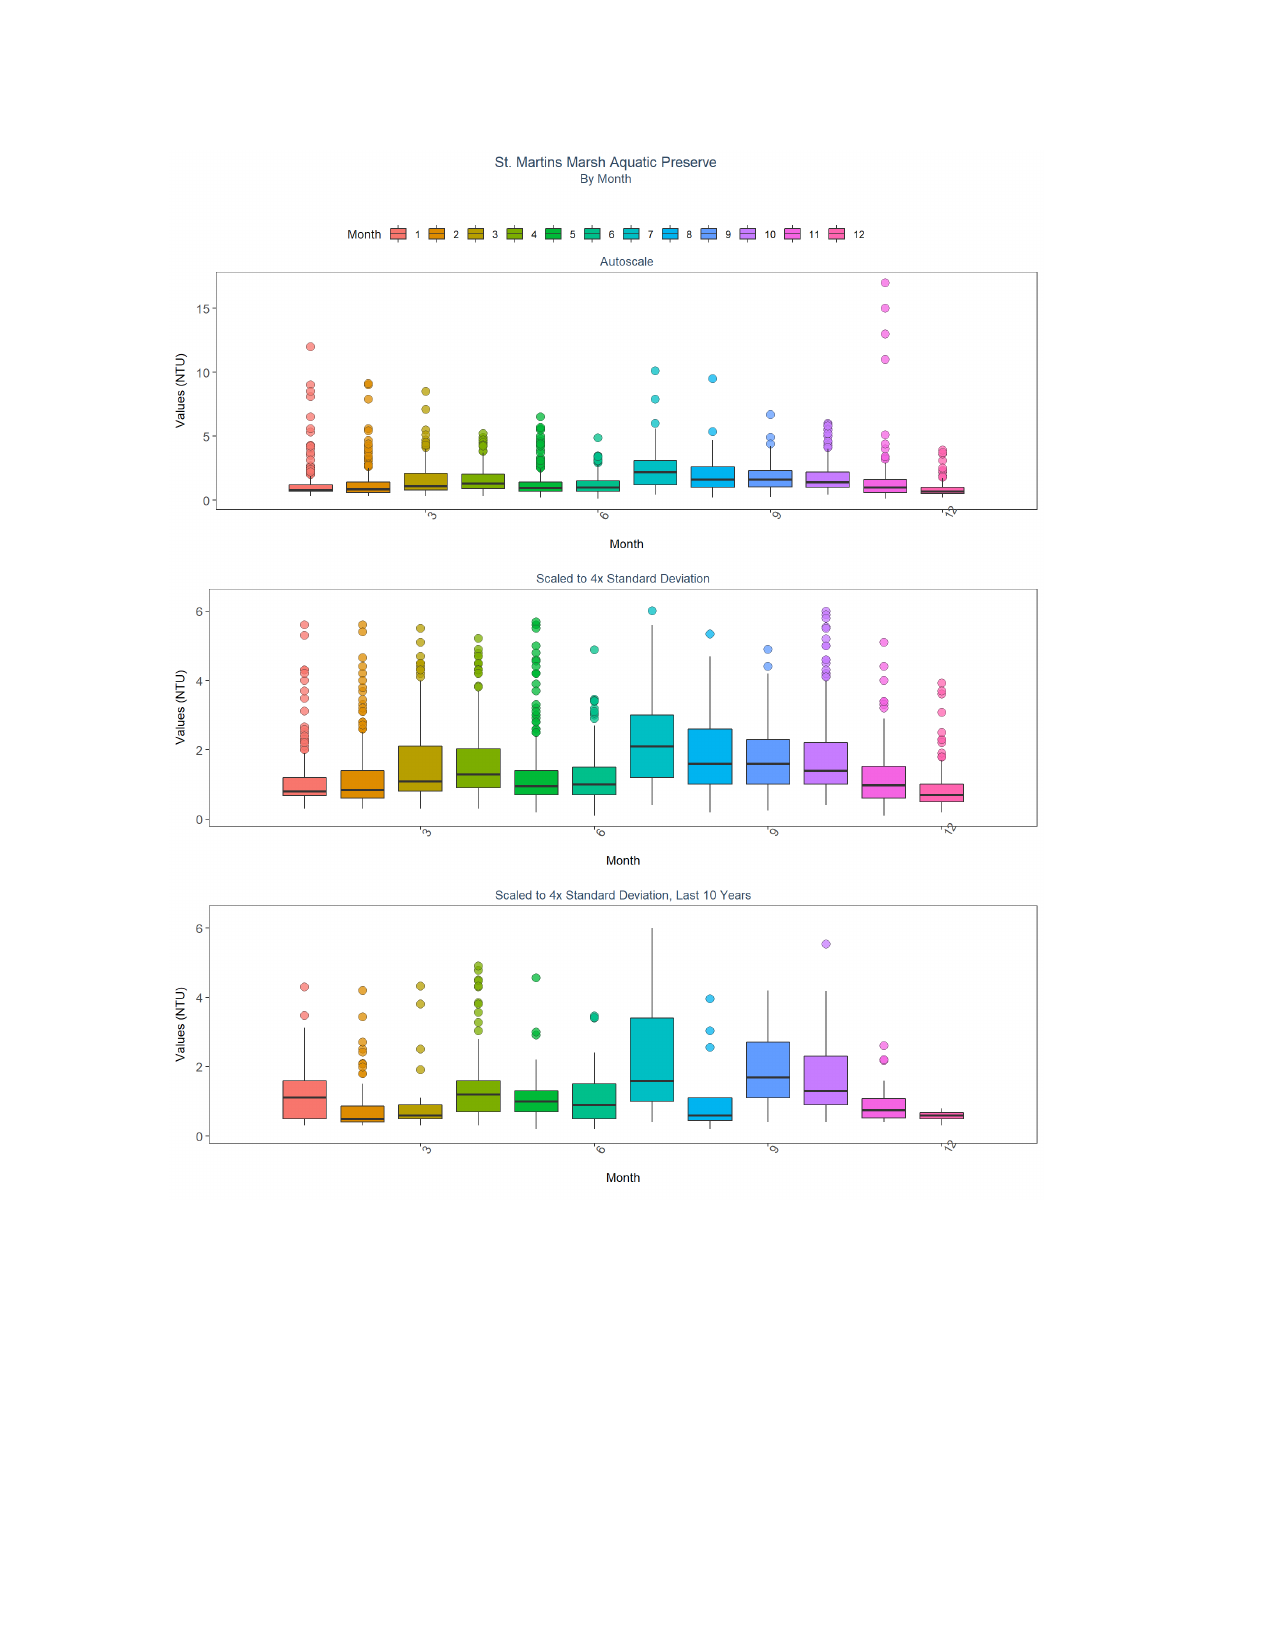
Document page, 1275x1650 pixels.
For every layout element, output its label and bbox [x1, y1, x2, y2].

picture [168, 150, 1044, 1200]
